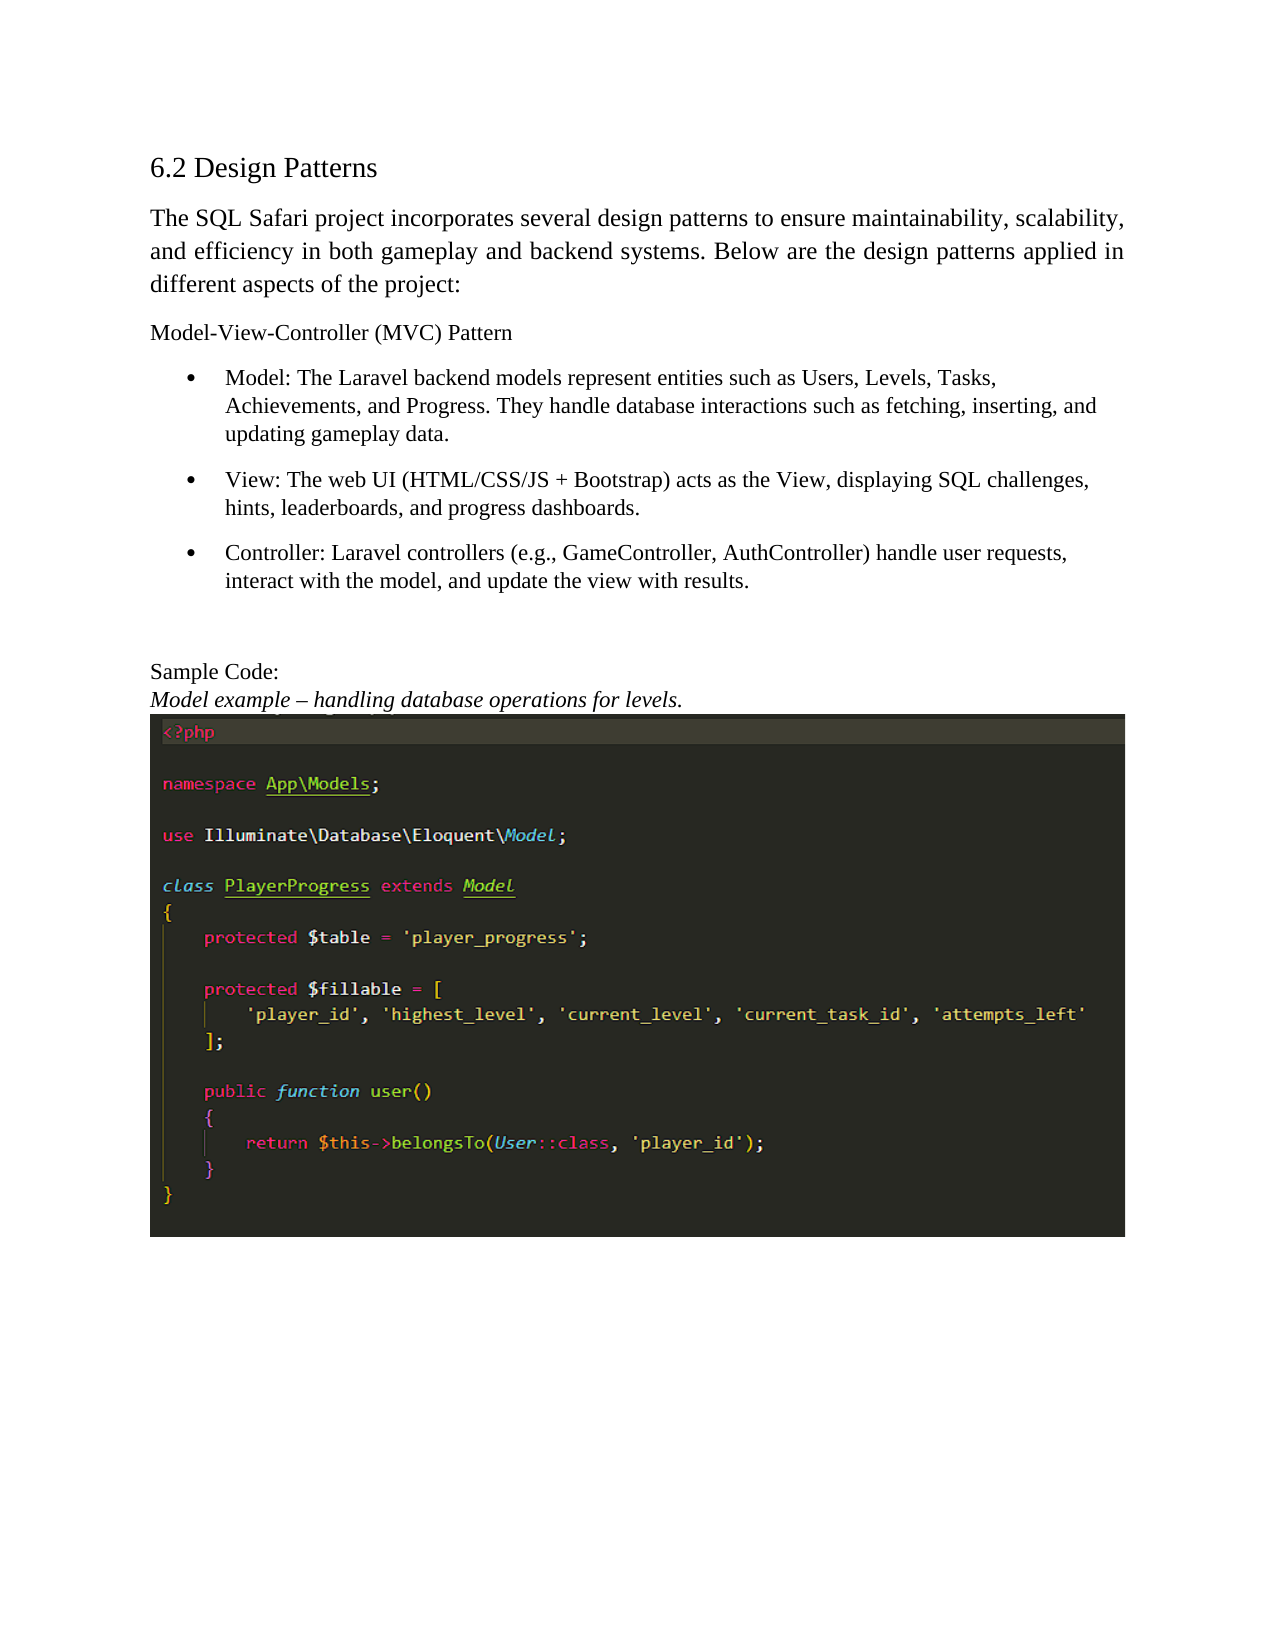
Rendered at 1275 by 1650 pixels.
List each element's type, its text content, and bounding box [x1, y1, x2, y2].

text Sample Code: Model example – handling database operations for levels. [150, 658, 1125, 714]
subtitle 6.2 Design Patterns [150, 150, 1125, 183]
text The SQL Safari project incorporates several design patterns to ensure maintainability, scalability, and efficiency in both gameplay and backend systems. Below are the design patterns applied in different aspects of the project: [150, 203, 1125, 298]
list Controller: Laravel controllers (e.g., GameController, AuthController) handle user requests, interact with the model, and update the view with results. [187, 539, 1125, 594]
list Model: The Laravel backend models represent entities such as Users, Levels, Tasks, Achievements, and Progress. They handle database interactions such as fetching, inserting, and updating gameplay data. [187, 364, 1125, 447]
text Model-View-Controller (MVC) Pattern [150, 318, 1125, 345]
picture [150, 714, 1125, 1237]
list View: The web UI (HTML/CSS/JS + Bootstrap) acts as the View, displaying SQL challenges, hints, leaderboards, and progress dashboards. [187, 466, 1125, 520]
